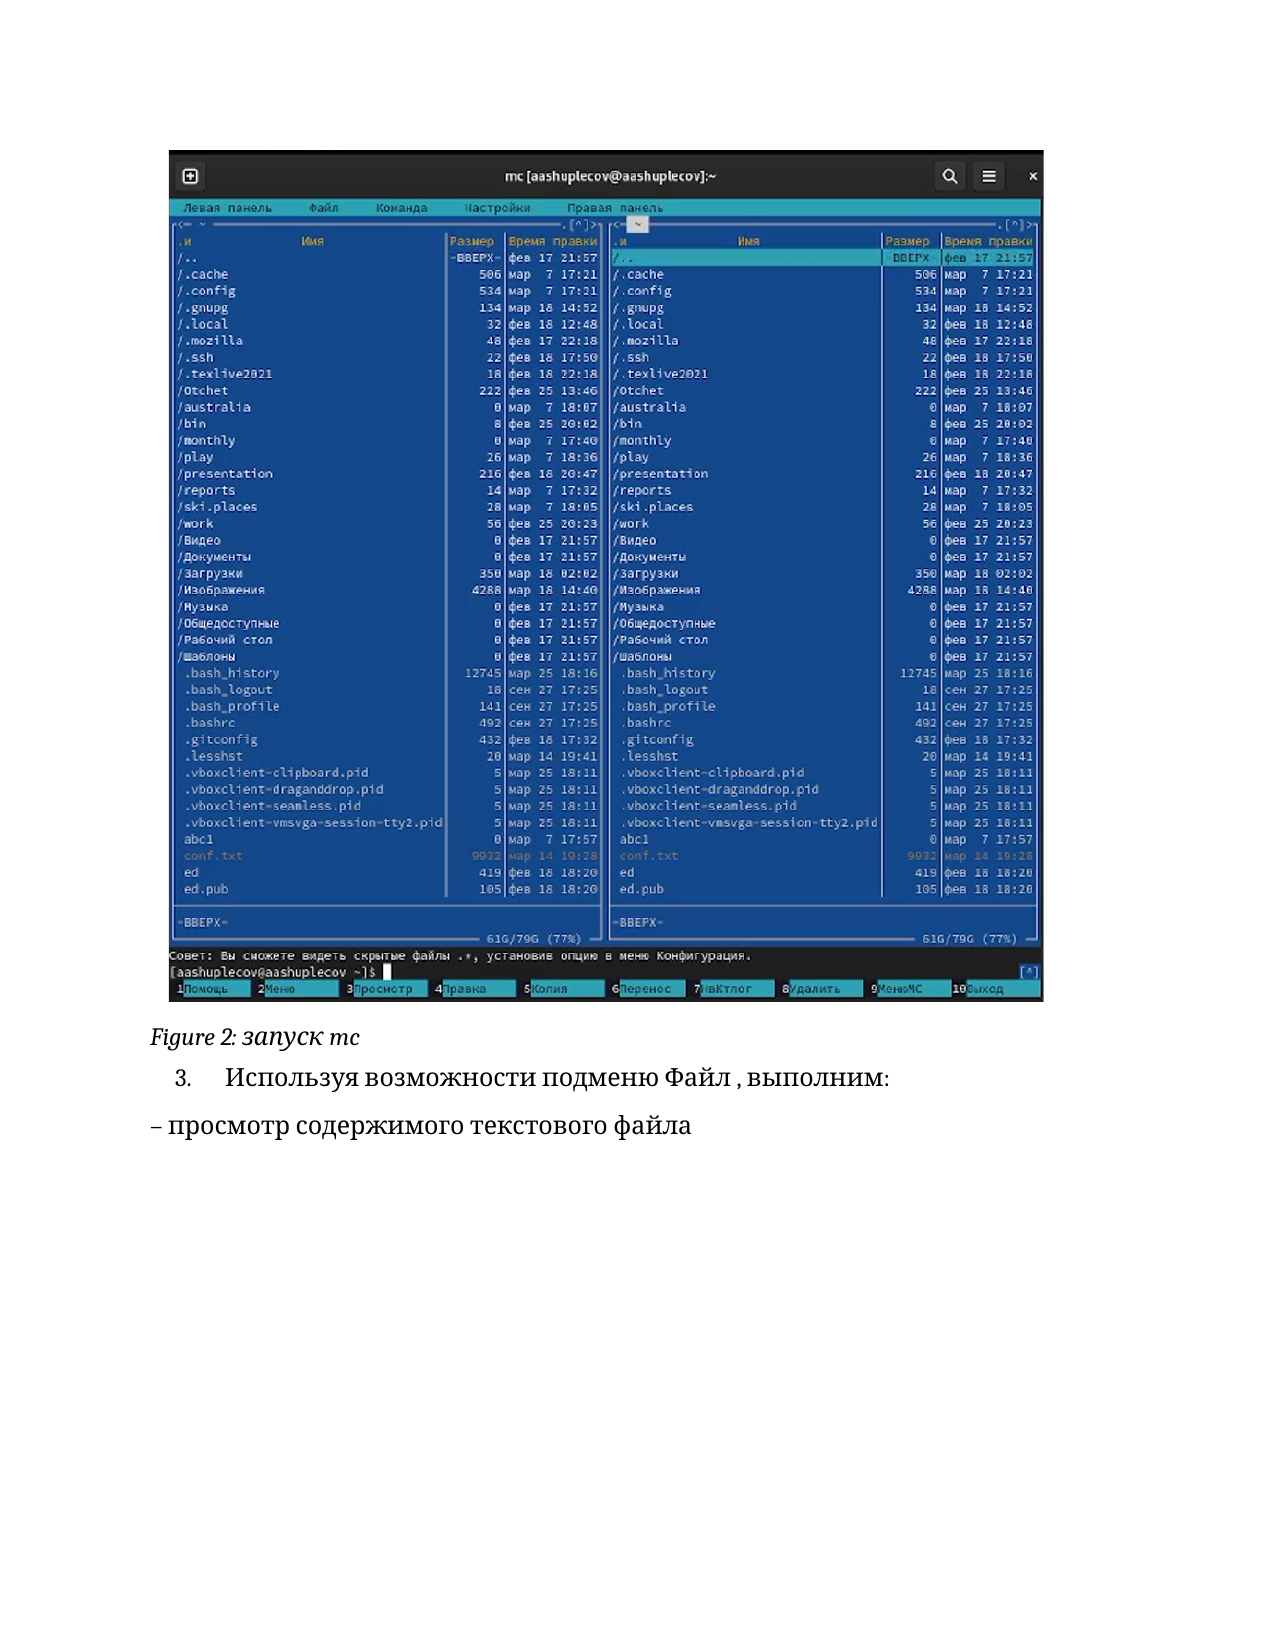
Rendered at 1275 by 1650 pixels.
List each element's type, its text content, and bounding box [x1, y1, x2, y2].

text – просмотр содержимого текстового файла [150, 1112, 1125, 1140]
picture [168, 150, 1044, 1002]
text Figure 2: запуск mc [150, 1023, 1125, 1052]
list Используя возможности подменю Файл , выполним: [175, 1064, 1125, 1093]
